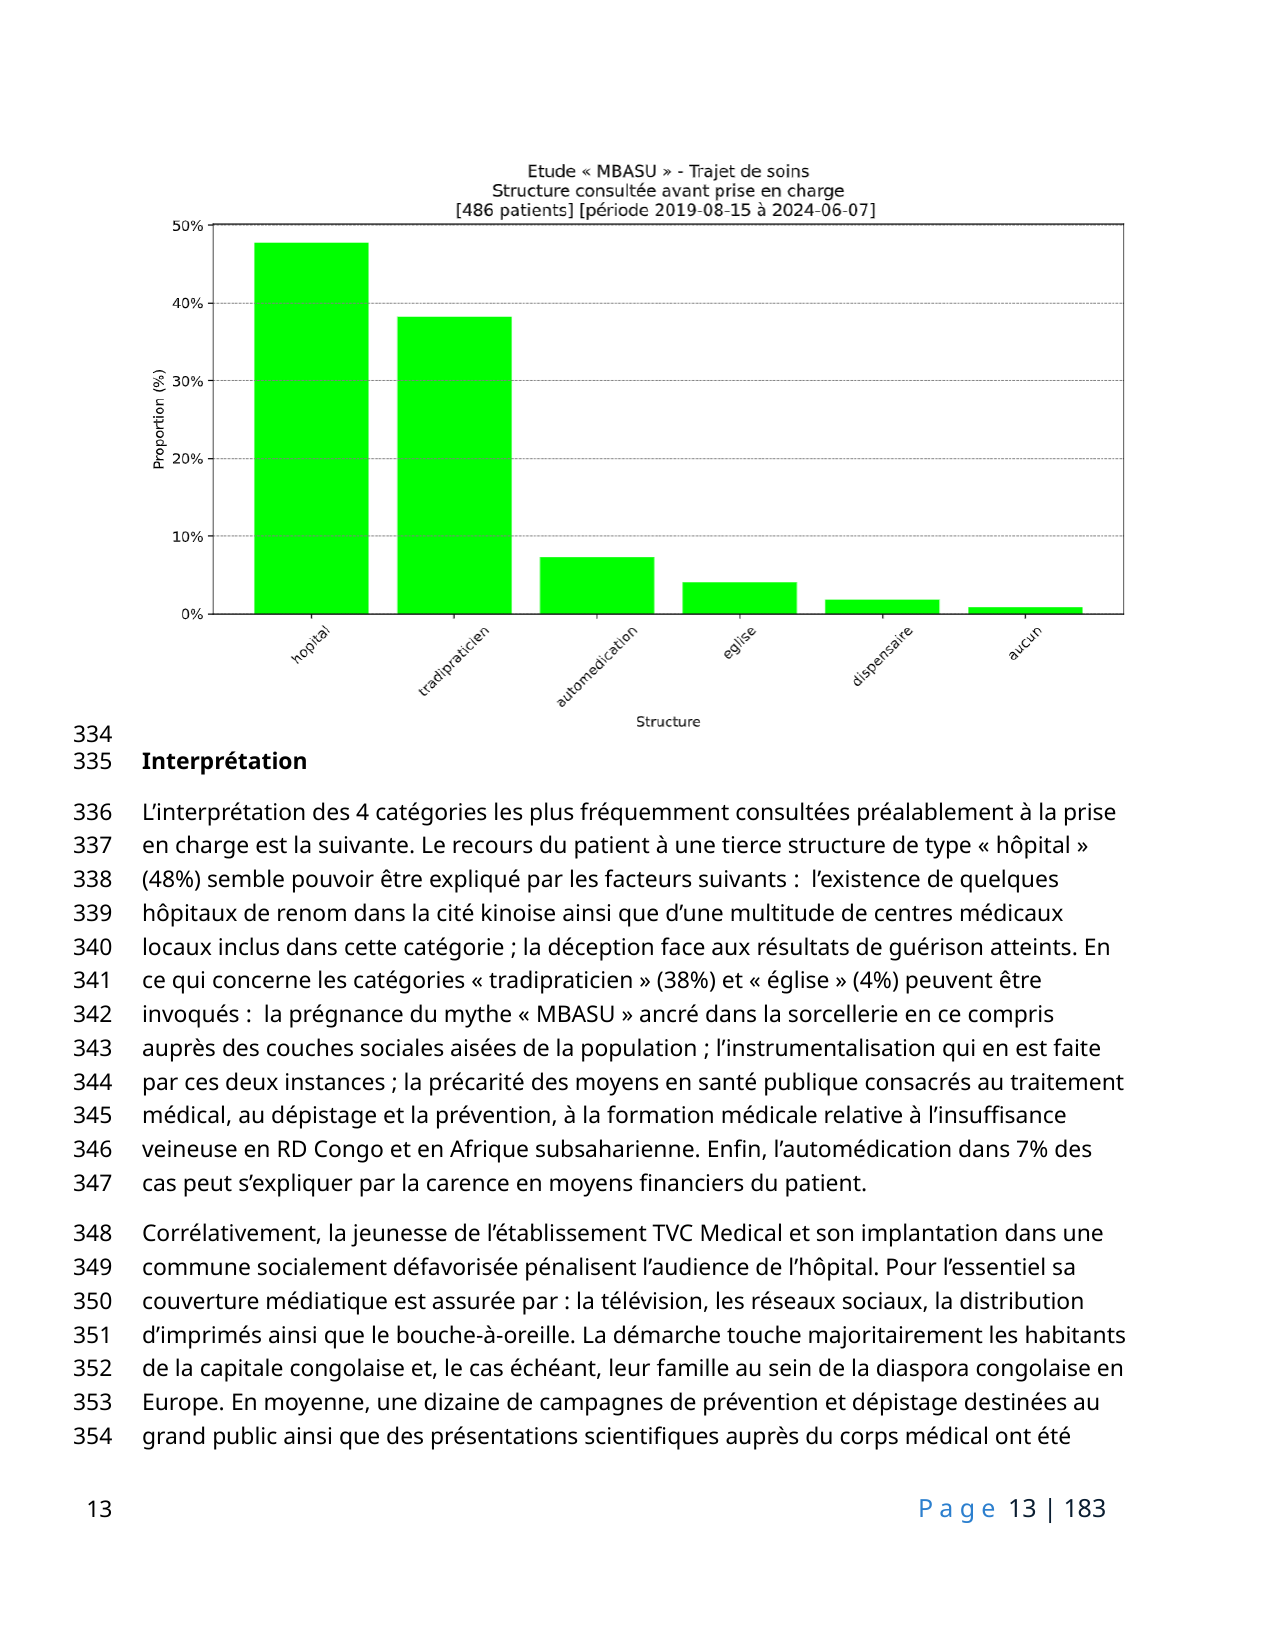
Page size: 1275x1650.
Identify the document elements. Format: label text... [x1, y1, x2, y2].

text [142, 1217, 1133, 1451]
picture [141, 150, 1134, 743]
text L’interprétation des 4 catégories les plus fréquemment consultées préalablement à la prise en charge est la suivante. Le recours du patient à une tierce structure de type « hôpital » (48%) semble pouvoir être expliqué par les facteurs suivants : l’existence de quelques hôpitaux de renom dans la cité kinoise ainsi que d’une multitude de centres médicaux locaux inclus dans cette catégorie ; la déception face aux résultats de guérison atteints. En ce qui concerne les catégories « tradipraticien » (38%) et « église » (4%) peuvent être invoqués : la prégnance du mythe « MBASU » ancré dans la sorcellerie en ce compris auprès des couches sociales aisées de la population ; l’instrumentalisation qui en est faite par ces deux instances ; la précarité des moyens en santé publique consacrés au traitement médical, au dépistage et la prévention, à la formation médicale relative à l’insuffisance veineuse en RD Congo et en Afrique subsaharienne. Enfin, l’automédication dans 7% des cas peut s’expliquer par la carence en moyens financiers du patient. [142, 796, 1133, 1198]
text Interprétation [142, 743, 1133, 776]
